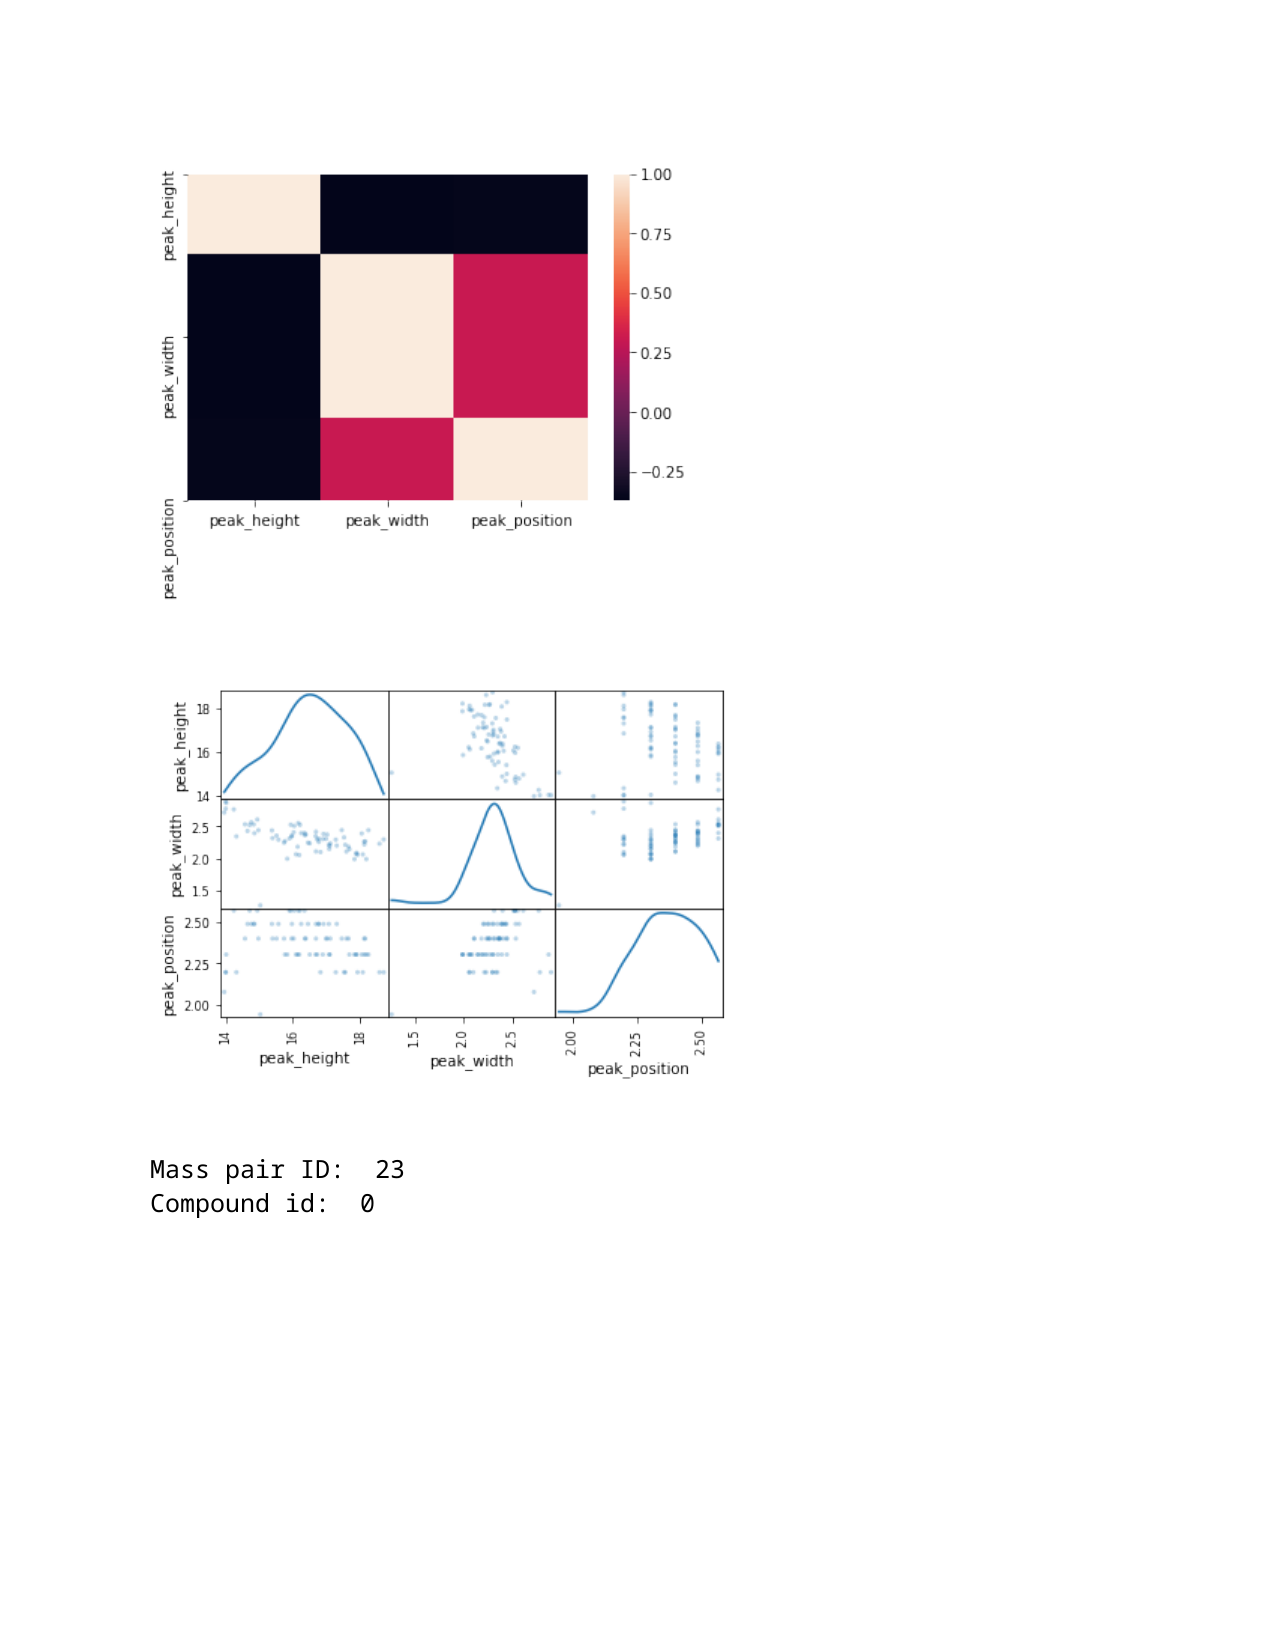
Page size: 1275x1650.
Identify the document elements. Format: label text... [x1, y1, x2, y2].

picture [150, 158, 696, 609]
picture [150, 681, 732, 1088]
text Mass pair ID: 23 Compound id: 0 [150, 1152, 1125, 1254]
